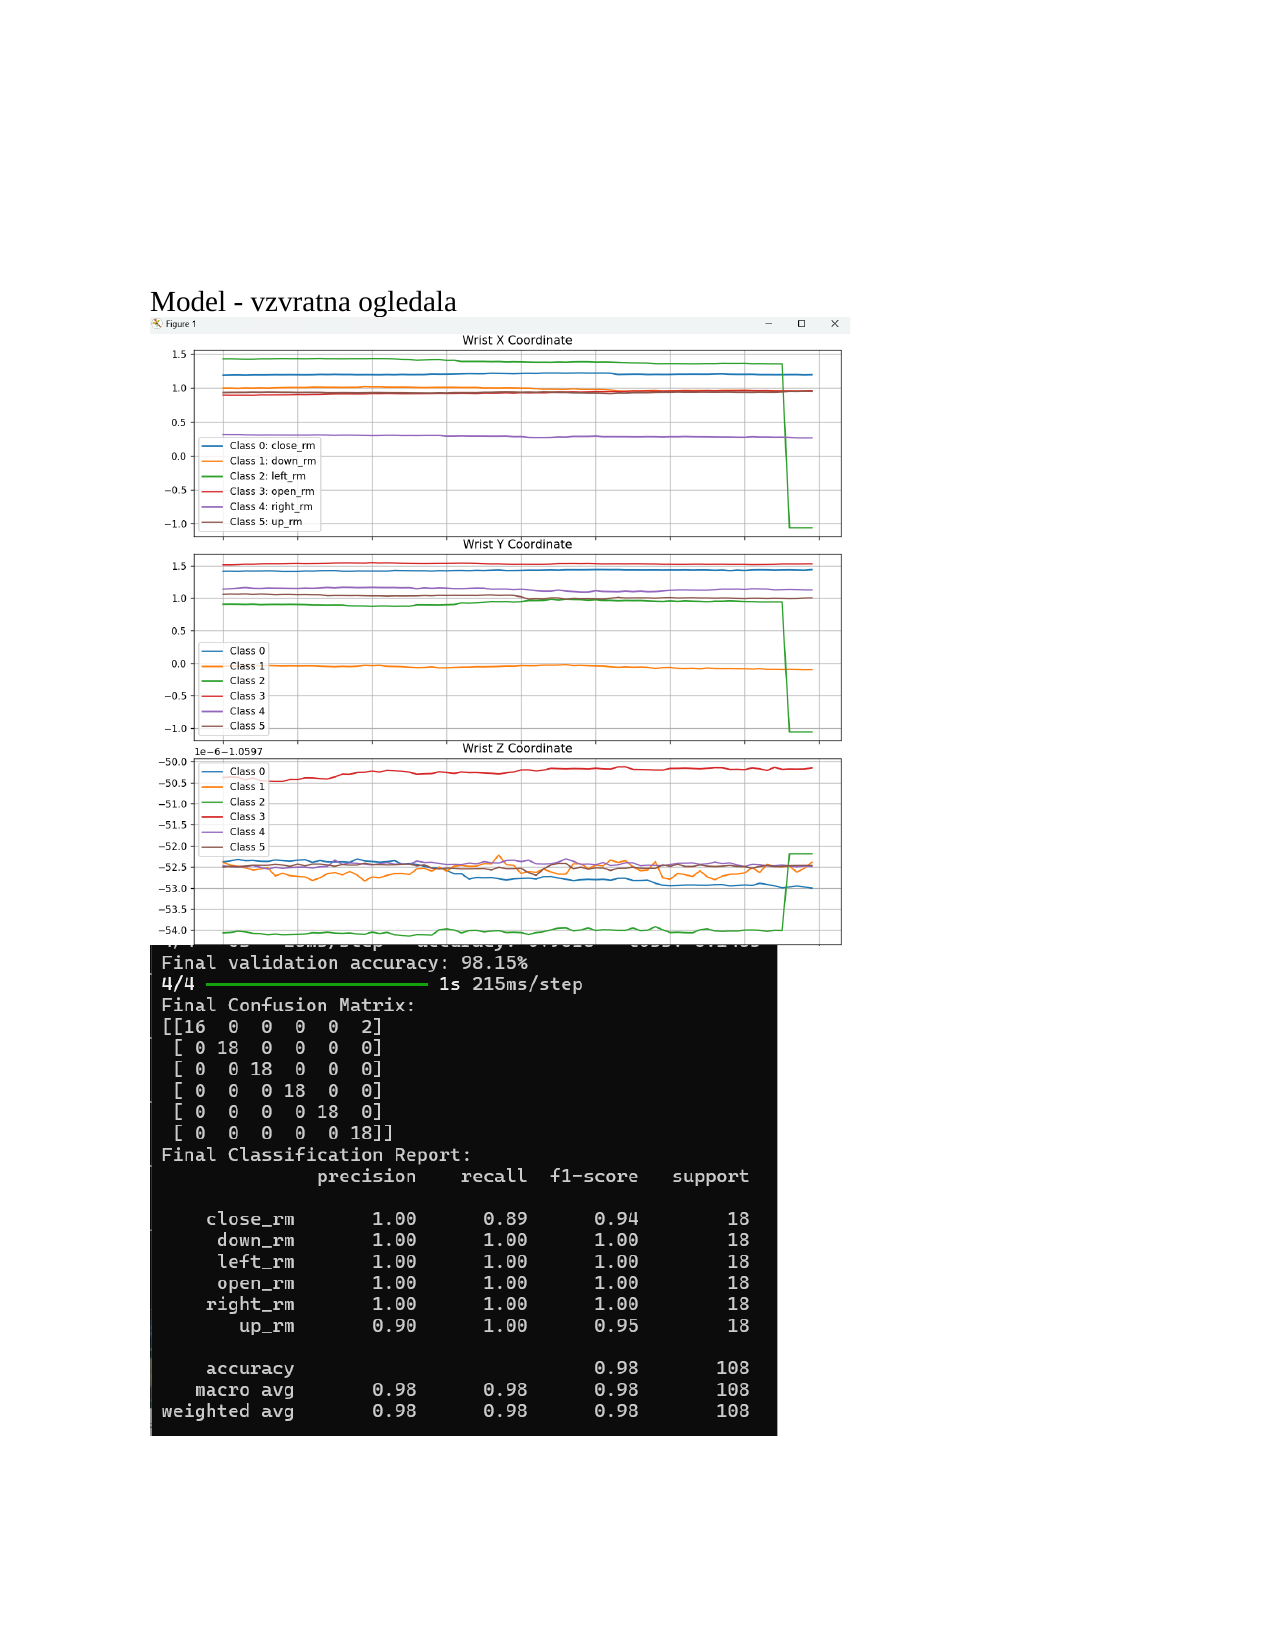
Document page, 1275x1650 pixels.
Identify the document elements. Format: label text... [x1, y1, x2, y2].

text Model - vzvratna ogledala [150, 284, 1125, 318]
picture [150, 317, 851, 1436]
